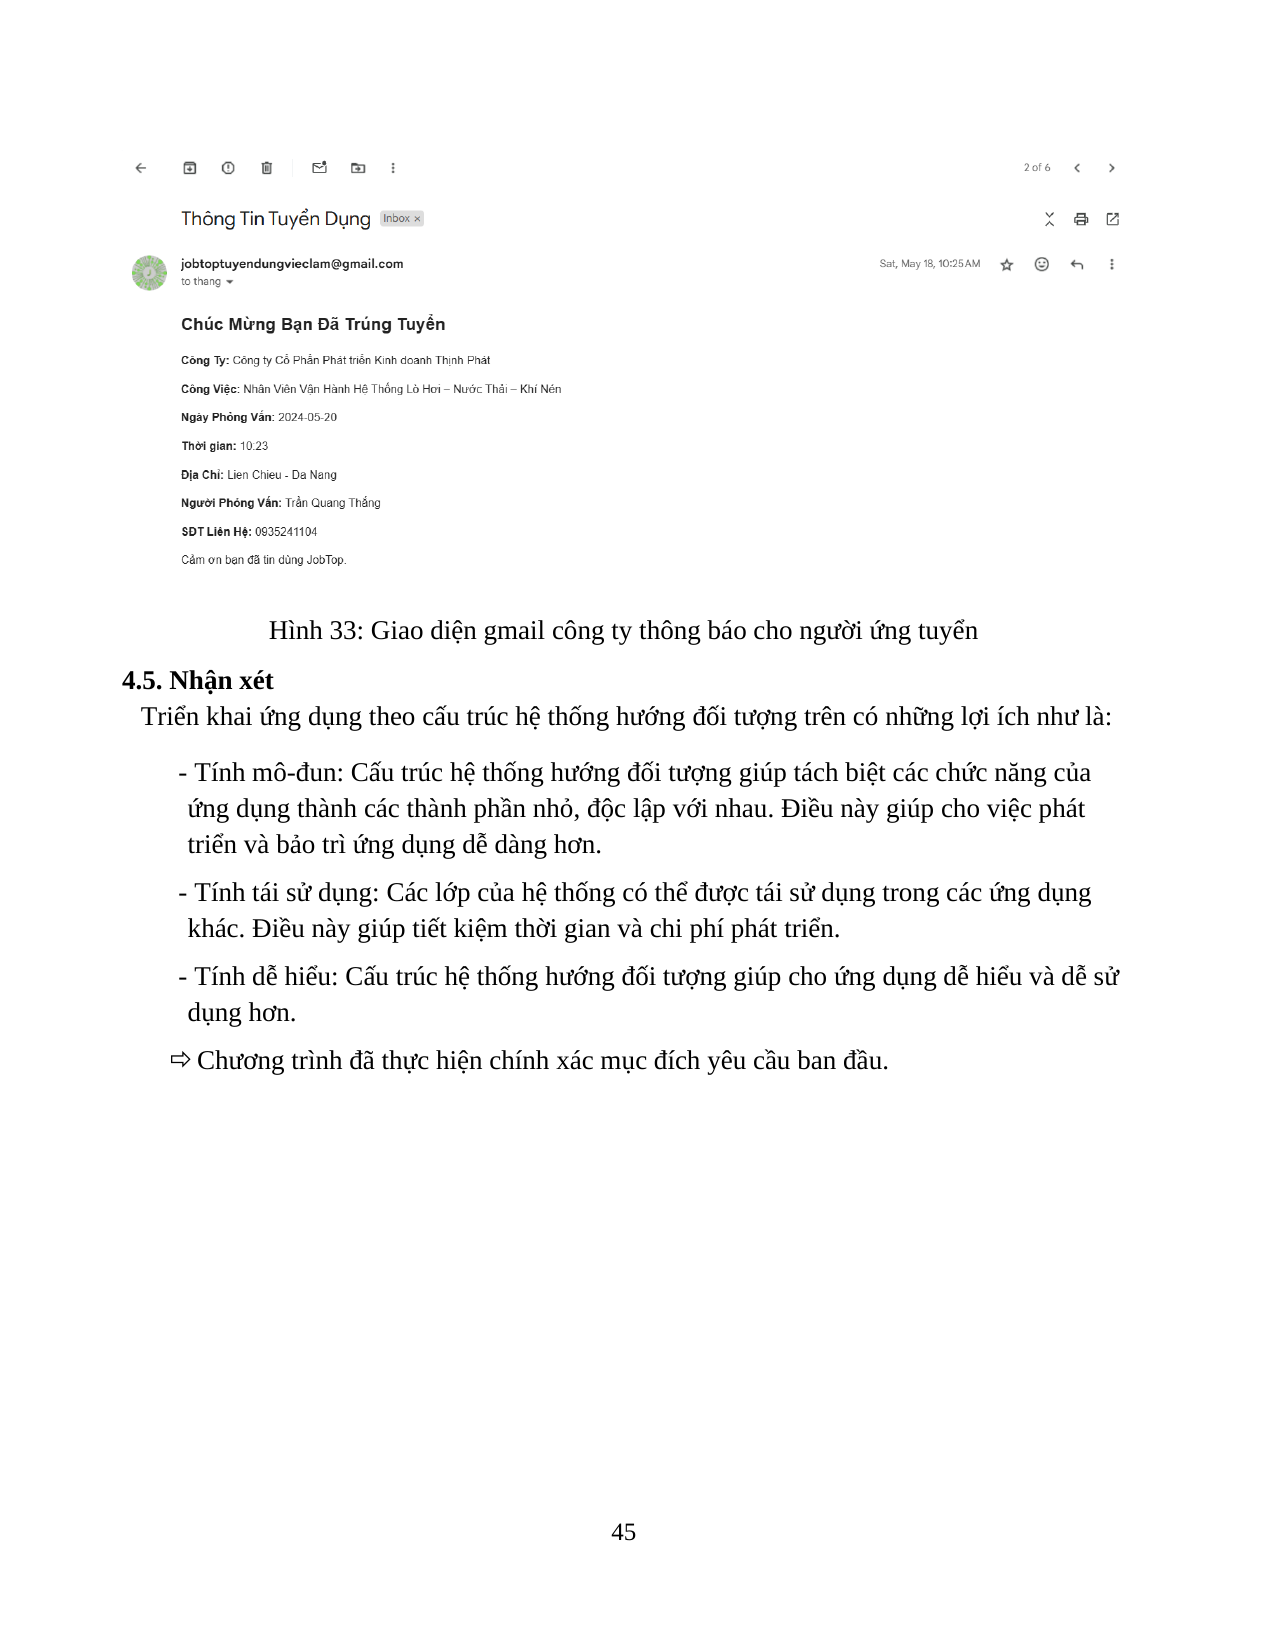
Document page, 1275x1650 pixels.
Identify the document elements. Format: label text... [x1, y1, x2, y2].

list Chương trình đã thực hiện chính xác mục đích yêu cầu ban đầu. [122, 1044, 1125, 1075]
text Triển khai ứng dụng theo cấu trúc hệ thống hướng đối tượng trên có những lợi ích như là: [122, 700, 1125, 731]
list Tính mô-đun: Cấu trúc hệ thống hướng đối tượng giúp tách biệt các chức năng của ứng dụng thành các thành phần nhỏ, độc lập với nhau. Điều này giúp cho việc phát triển và bảo trì ứng dụng dễ dàng hơn. [178, 756, 1125, 859]
list Tính dễ hiểu: Cấu trúc hệ thống hướng đối tượng giúp cho ứng dụng dễ hiểu và dễ sử dụng hơn. [178, 960, 1125, 1027]
text Hình 33: Giao diện gmail công ty thông báo cho người ứng tuyển [122, 614, 1125, 645]
list Tính tái sử dụng: Các lớp của hệ thống có thể được tái sử dụng trong các ứng dụng khác. Điều này giúp tiết kiệm thời gian và chi phí phát triển. [178, 876, 1125, 943]
picture [121, 150, 1125, 595]
subtitle 4.5. Nhận xét [122, 664, 1125, 695]
